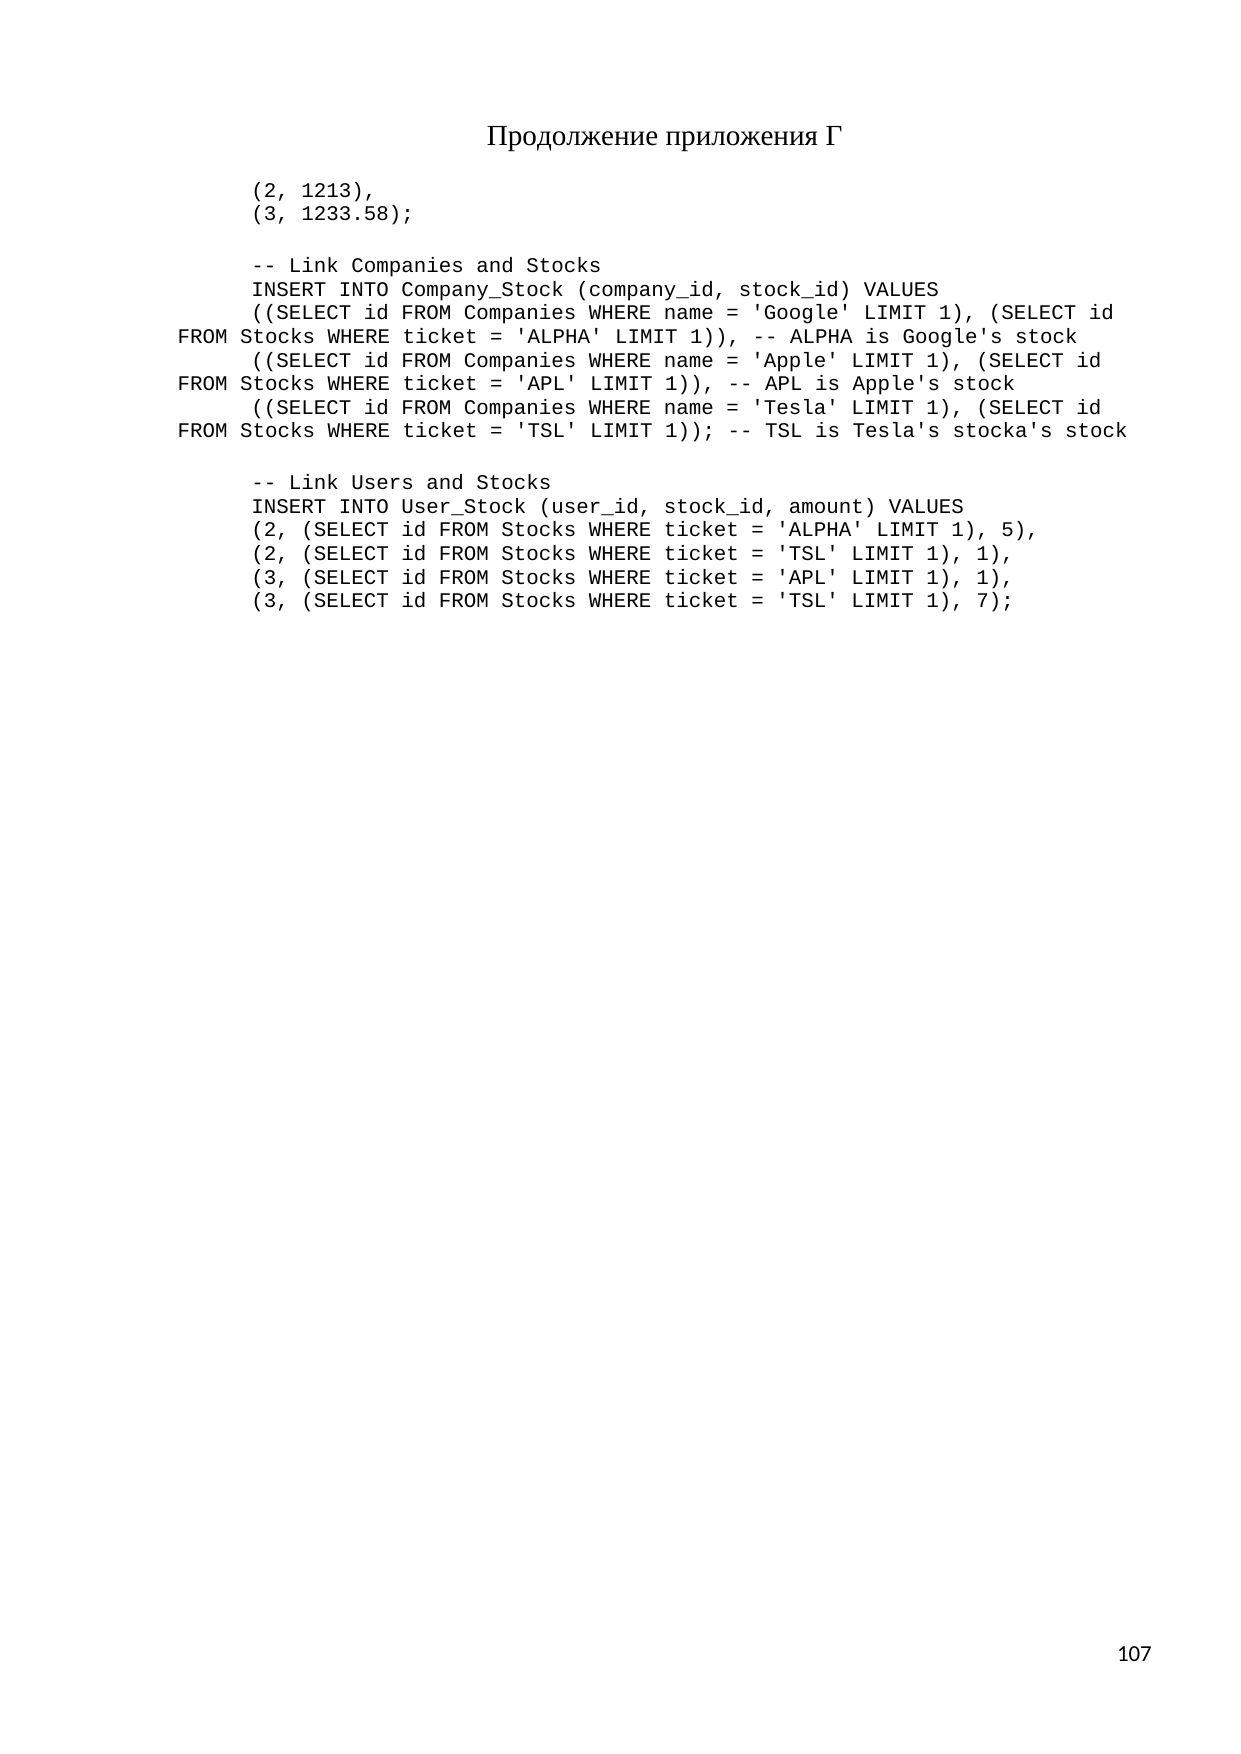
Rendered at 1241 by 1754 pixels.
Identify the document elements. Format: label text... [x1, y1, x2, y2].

text ((SELECT id FROM Companies WHERE name = 'Tesla' LIMIT 1), (SELECT id FROM Stocks WHERE ticket = 'TSL' LIMIT 1)); -- TSL is Tesla's stocka's stock [177, 397, 1152, 444]
text (2, (SELECT id FROM Stocks WHERE ticket = 'TSL' LIMIT 1), 1), [177, 543, 1152, 567]
text Продолжение приложения Г [177, 118, 1152, 152]
text (3, (SELECT id FROM Stocks WHERE ticket = 'TSL' LIMIT 1), 7); [177, 590, 1152, 614]
text (2, 1213), [177, 180, 1152, 203]
text ((SELECT id FROM Companies WHERE name = 'Apple' LIMIT 1), (SELECT id FROM Stocks WHERE ticket = 'APL' LIMIT 1)), -- APL is Apple's stock [177, 349, 1152, 397]
text -- Link Users and Stocks [177, 472, 1152, 496]
text (2, (SELECT id FROM Stocks WHERE ticket = 'ALPHA' LIMIT 1), 5), [177, 519, 1152, 543]
text INSERT INTO Company_Stock (company_id, stock_id) VALUES [177, 279, 1152, 302]
text INSERT INTO User_Stock (user_id, stock_id, amount) VALUES [177, 496, 1152, 519]
text (3, 1233.58); [177, 203, 1152, 227]
text ((SELECT id FROM Companies WHERE name = 'Google' LIMIT 1), (SELECT id FROM Stocks WHERE ticket = 'ALPHA' LIMIT 1)), -- ALPHA is Google's stock [177, 302, 1152, 349]
text (3, (SELECT id FROM Stocks WHERE ticket = 'APL' LIMIT 1), 1), [177, 567, 1152, 590]
text -- Link Companies and Stocks [177, 255, 1152, 279]
